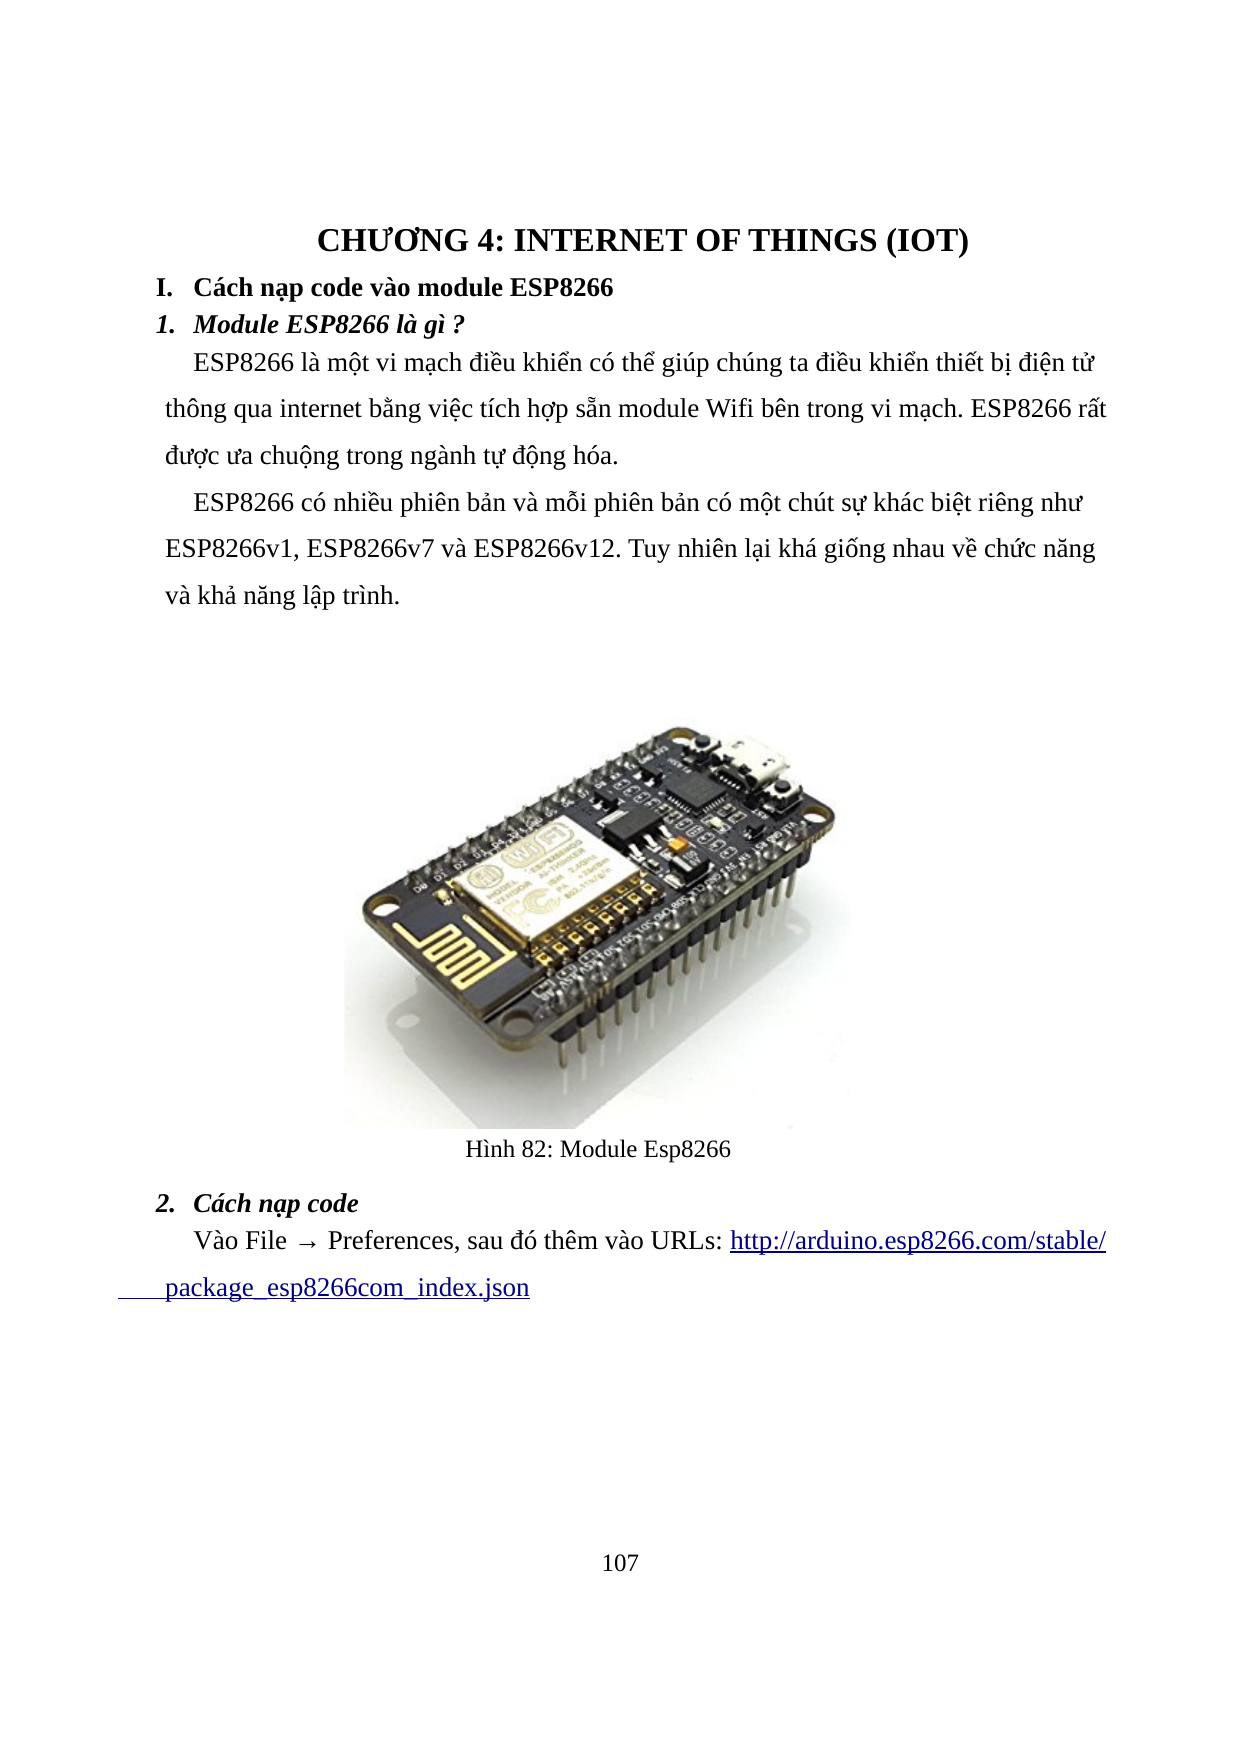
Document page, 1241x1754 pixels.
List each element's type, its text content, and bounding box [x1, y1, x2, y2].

text ESP8266 có nhiều phiên bản và mỗi phiên bản có một chút sự khác biệt riêng như ESP8266v1, ESP8266v7 và ESP8266v12. Tuy nhiên lại khá giống nhau về chức năng và khả năng lập trình. [118, 486, 1122, 610]
subtitle 1. Module ESP8266 là gì ? [156, 308, 1122, 340]
subtitle CHƯƠNG 4: INTERNET OF THINGS (IOT) [156, 220, 1122, 259]
text ESP8266 là một vi mạch điều khiển có thể giúp chúng ta điều khiển thiết bị điện tử thông qua internet bằng việc tích hợp sẵn module Wifi bên trong vi mạch. ESP8266 rất được ưa chuộng trong ngành tự động hóa. [118, 346, 1122, 470]
text Vào File → Preferences, sau đó thêm vào URLs: http://arduino.esp8266.com/stable/ package_esp8266com_index.json [118, 1224, 1122, 1302]
subtitle I. Cách nạp code vào module ESP8266 [156, 271, 1122, 302]
subtitle 2. Cách nạp code [156, 1187, 1122, 1218]
picture [344, 638, 852, 1129]
